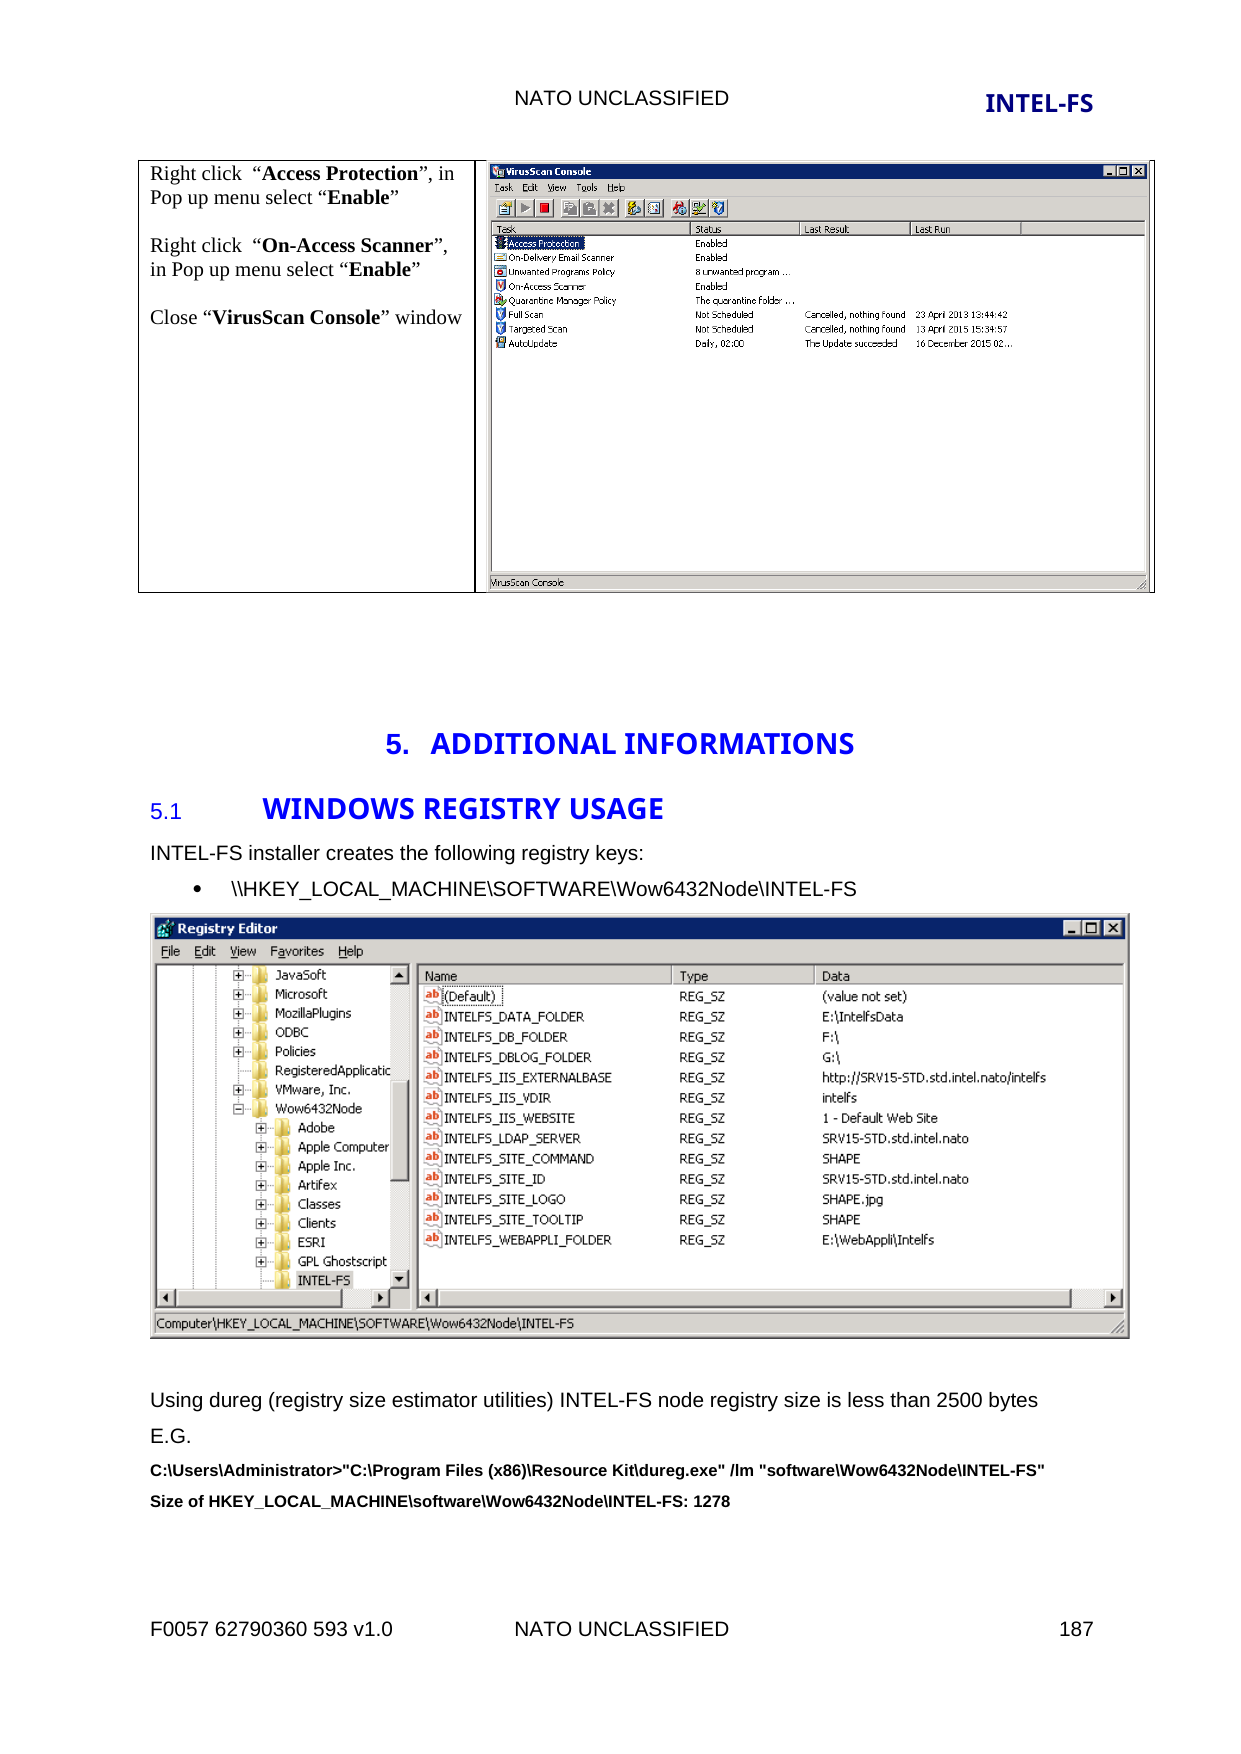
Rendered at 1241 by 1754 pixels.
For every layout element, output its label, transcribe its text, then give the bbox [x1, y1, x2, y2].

table_cell [1150, 161, 1154, 592]
picture [486, 160, 1150, 593]
picture [150, 913, 1130, 1339]
text C:\Users\Administrator>"C:\Program Files (x86)\Resource Kit\dureg.exe" /lm "software\Wow6432Node\INTEL-FS" [150, 1460, 1090, 1479]
list \\HKEY_LOCAL_MACHINE\SOFTWARE\Wow6432Node\INTEL-FS [194, 877, 1090, 901]
text Size of HKEY_LOCAL_MACHINE\software\Wow6432Node\INTEL-FS: 1278 [150, 1492, 1090, 1511]
text INTEL-FS installer creates the following registry keys: [150, 840, 1090, 864]
subtitle Windows registry usage [150, 788, 1090, 828]
subtitle Additional informations [150, 723, 1090, 763]
text Using dureg (registry size estimator utilities) INTEL-FS node registry size is less than 2500 bytes [150, 1387, 1090, 1411]
table_cell [476, 161, 486, 592]
table_cell Right click “Access Protection”, in Pop up menu select “Enable” Right click “On-Access Scanner”, in Pop up menu select “Enable” Close “VirusScan Console” window [139, 161, 474, 592]
text E.G. [150, 1424, 1090, 1448]
